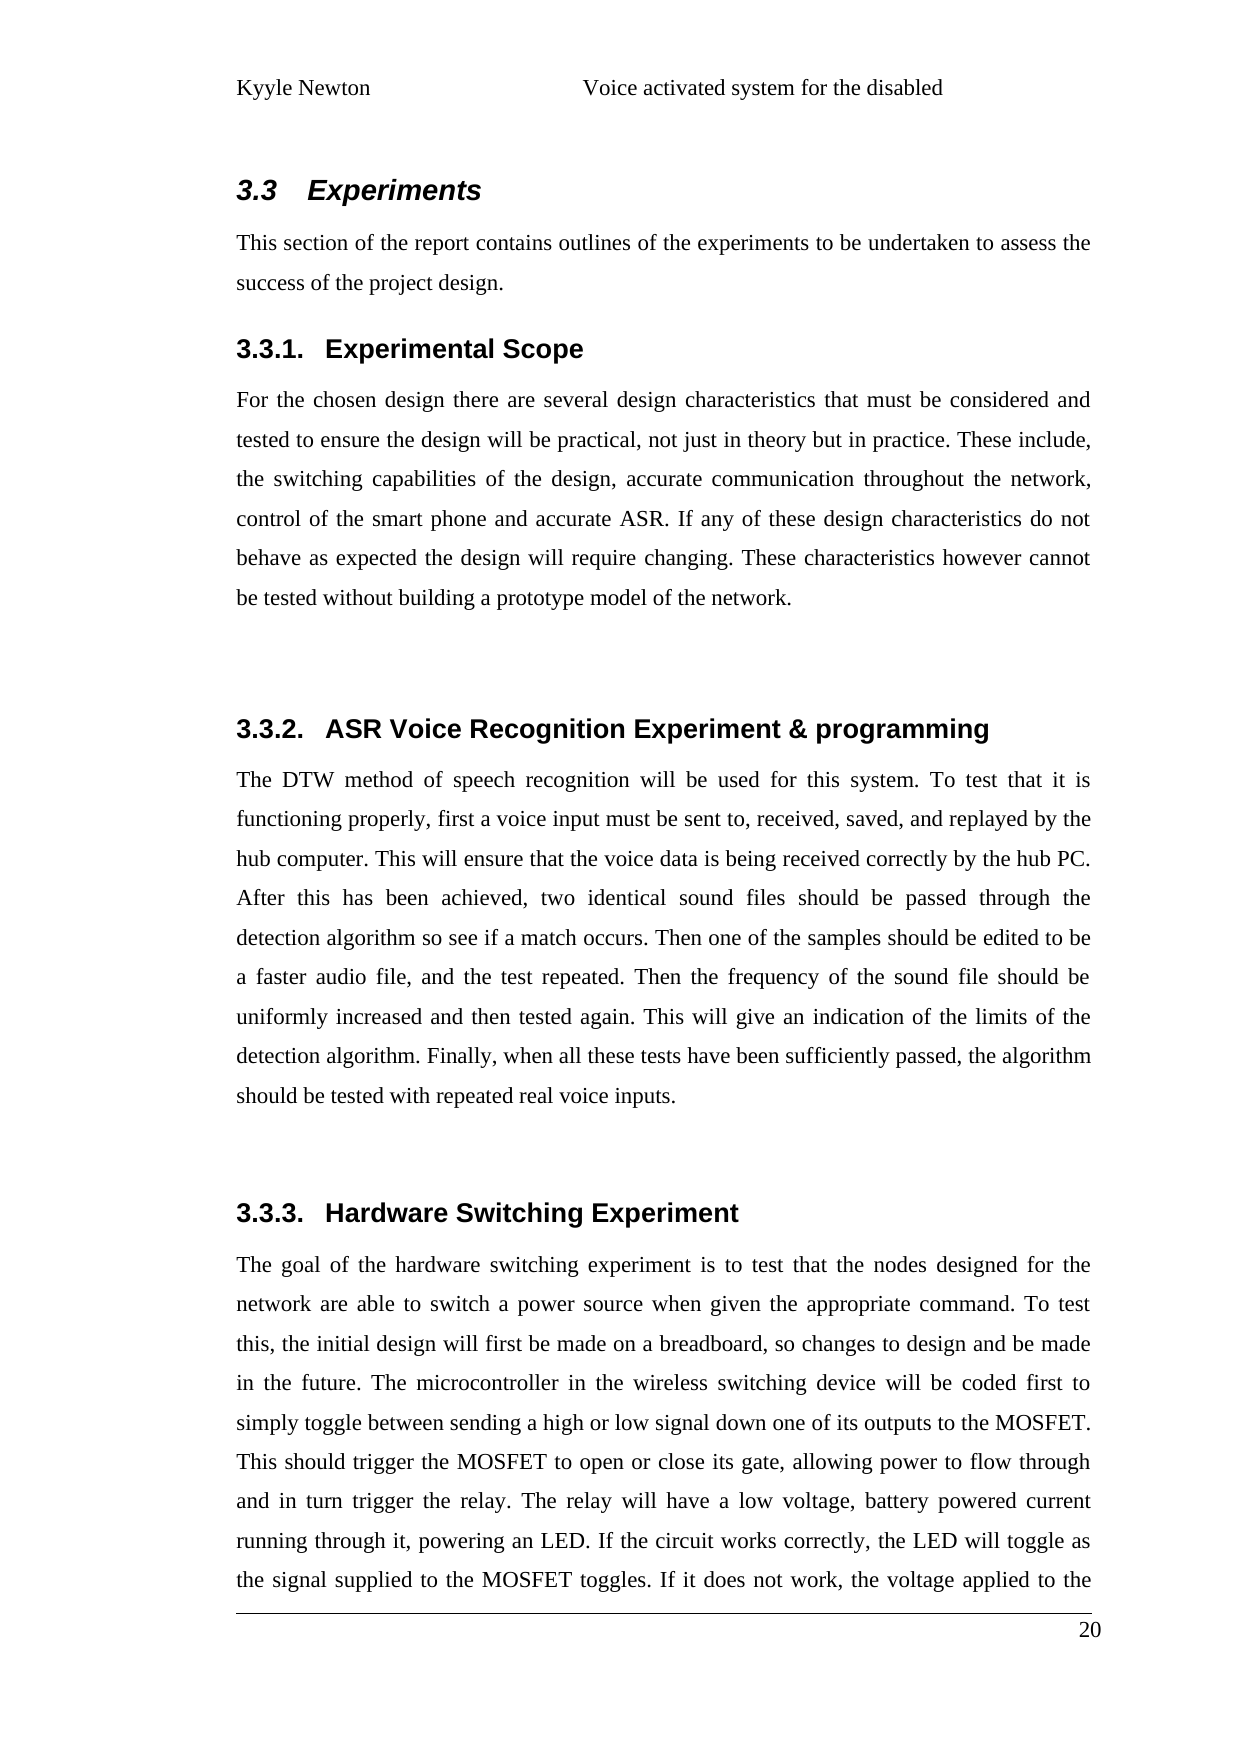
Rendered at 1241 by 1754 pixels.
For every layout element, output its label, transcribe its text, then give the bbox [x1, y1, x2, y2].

subtitle Experiments [236, 173, 1092, 206]
text This section of the report contains outlines of the experiments to be undertaken to assess the success of the project design. [236, 229, 1092, 295]
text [236, 1251, 1092, 1593]
subtitle Experimental Scope [236, 333, 1092, 364]
subtitle ASR Voice Recognition Experiment & programming [236, 713, 1092, 744]
text For the chosen design there are several design characteristics that must be considered and tested to ensure the design will be practical, not just in theory but in practice. These include, the switching capabilities of the design, accurate communication throughout the network, control of the smart phone and accurate ASR. If any of these design characteristics do not behave as expected the design will require changing. These characteristics however cannot be tested without building a prototype model of the network. [236, 386, 1092, 610]
text The DTW method of speech recognition will be used for this system. To test that it is functioning properly, first a voice input must be sent to, received, saved, and replayed by the hub computer. This will ensure that the voice data is being received correctly by the hub PC. After this has been achieved, two identical sound files should be passed through the detection algorithm so see if a match occurs. Then one of the samples should be edited to be a faster audio file, and the test repeated. Then the frequency of the sound file should be uniformly increased and then tested again. This will give an indication of the limits of the detection algorithm. Finally, when all these tests have been sufficiently passed, the algorithm should be tested with repeated real voice inputs. [236, 766, 1092, 1108]
subtitle Hardware Switching Experiment [236, 1197, 1092, 1229]
